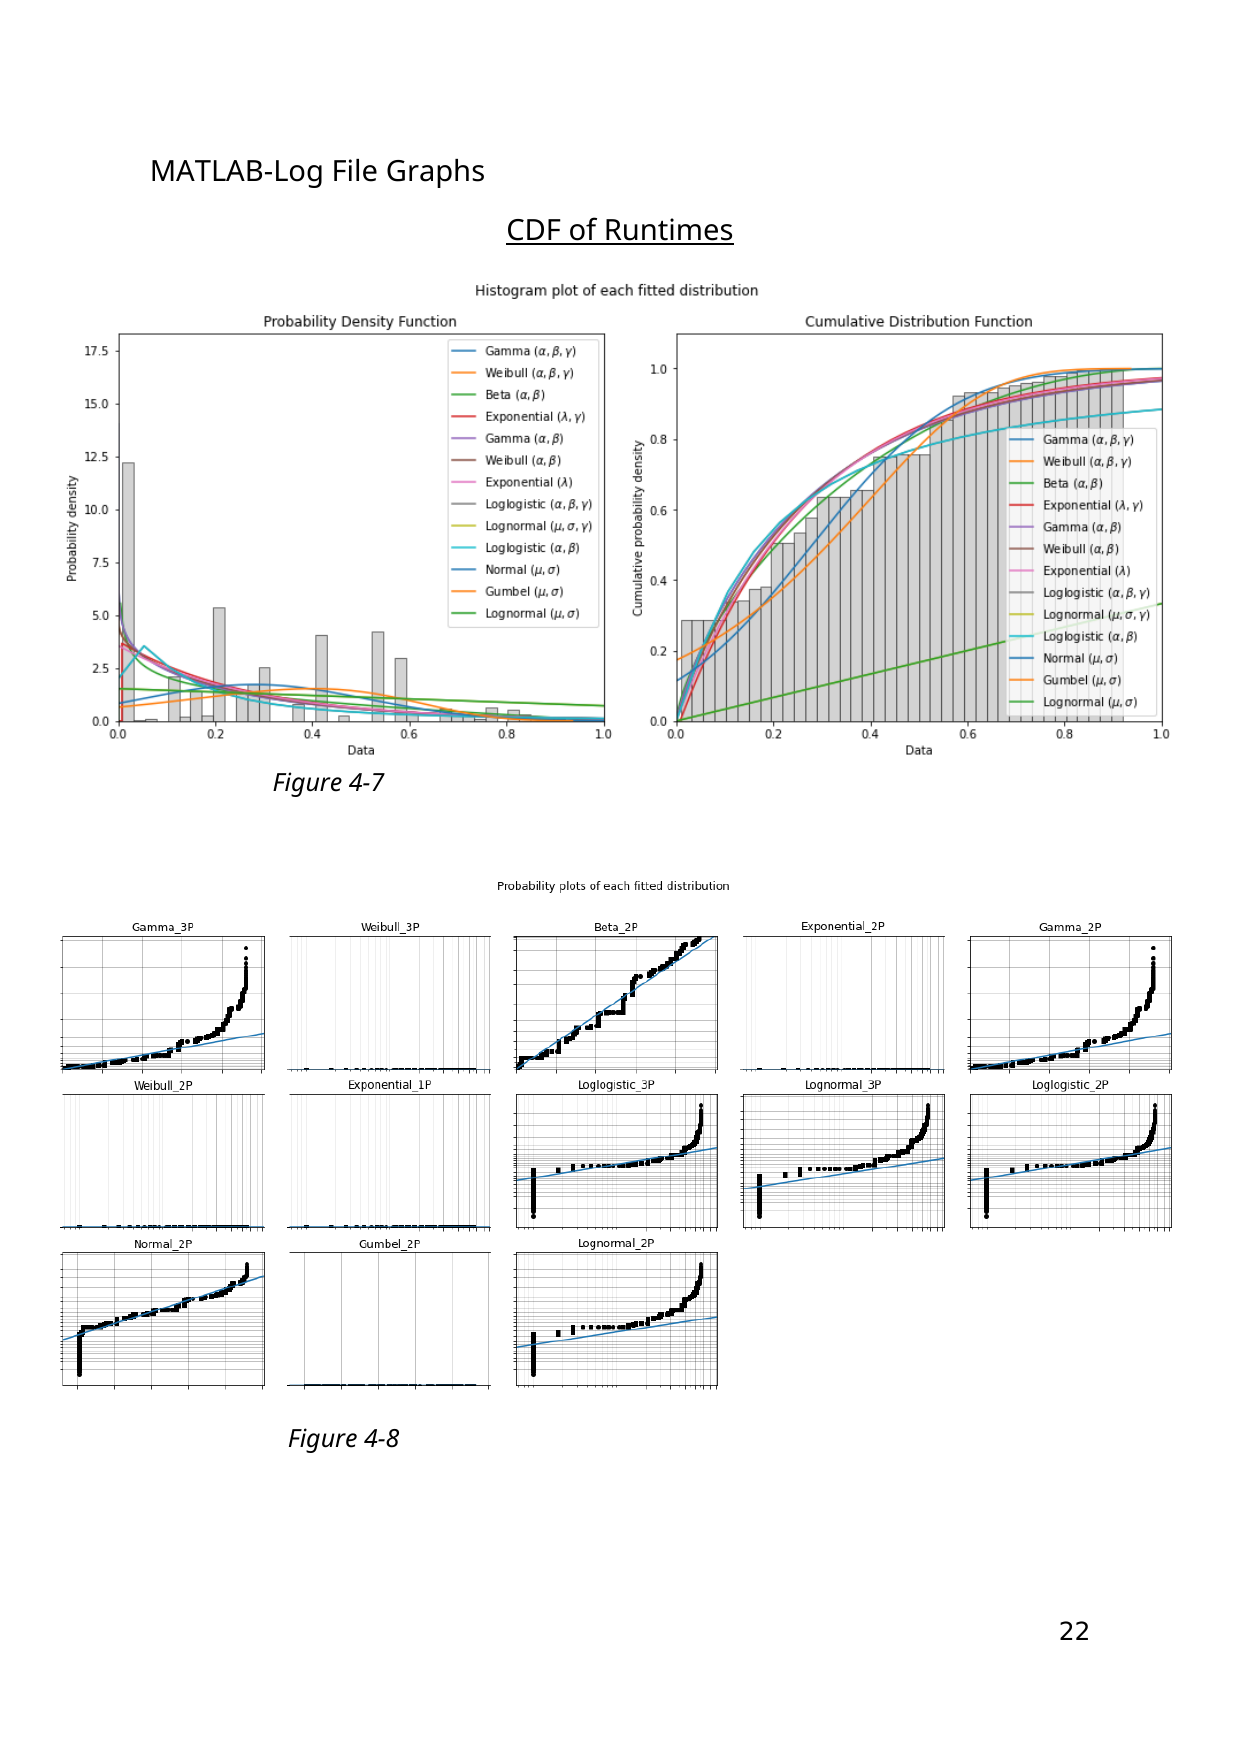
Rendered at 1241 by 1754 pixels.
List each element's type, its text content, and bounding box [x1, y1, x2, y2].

picture [52, 874, 1177, 1395]
subtitle CDF of Runtimes [150, 209, 1090, 249]
picture [60, 276, 1178, 765]
subtitle MATLAB-Log File Graphs [150, 150, 1090, 190]
